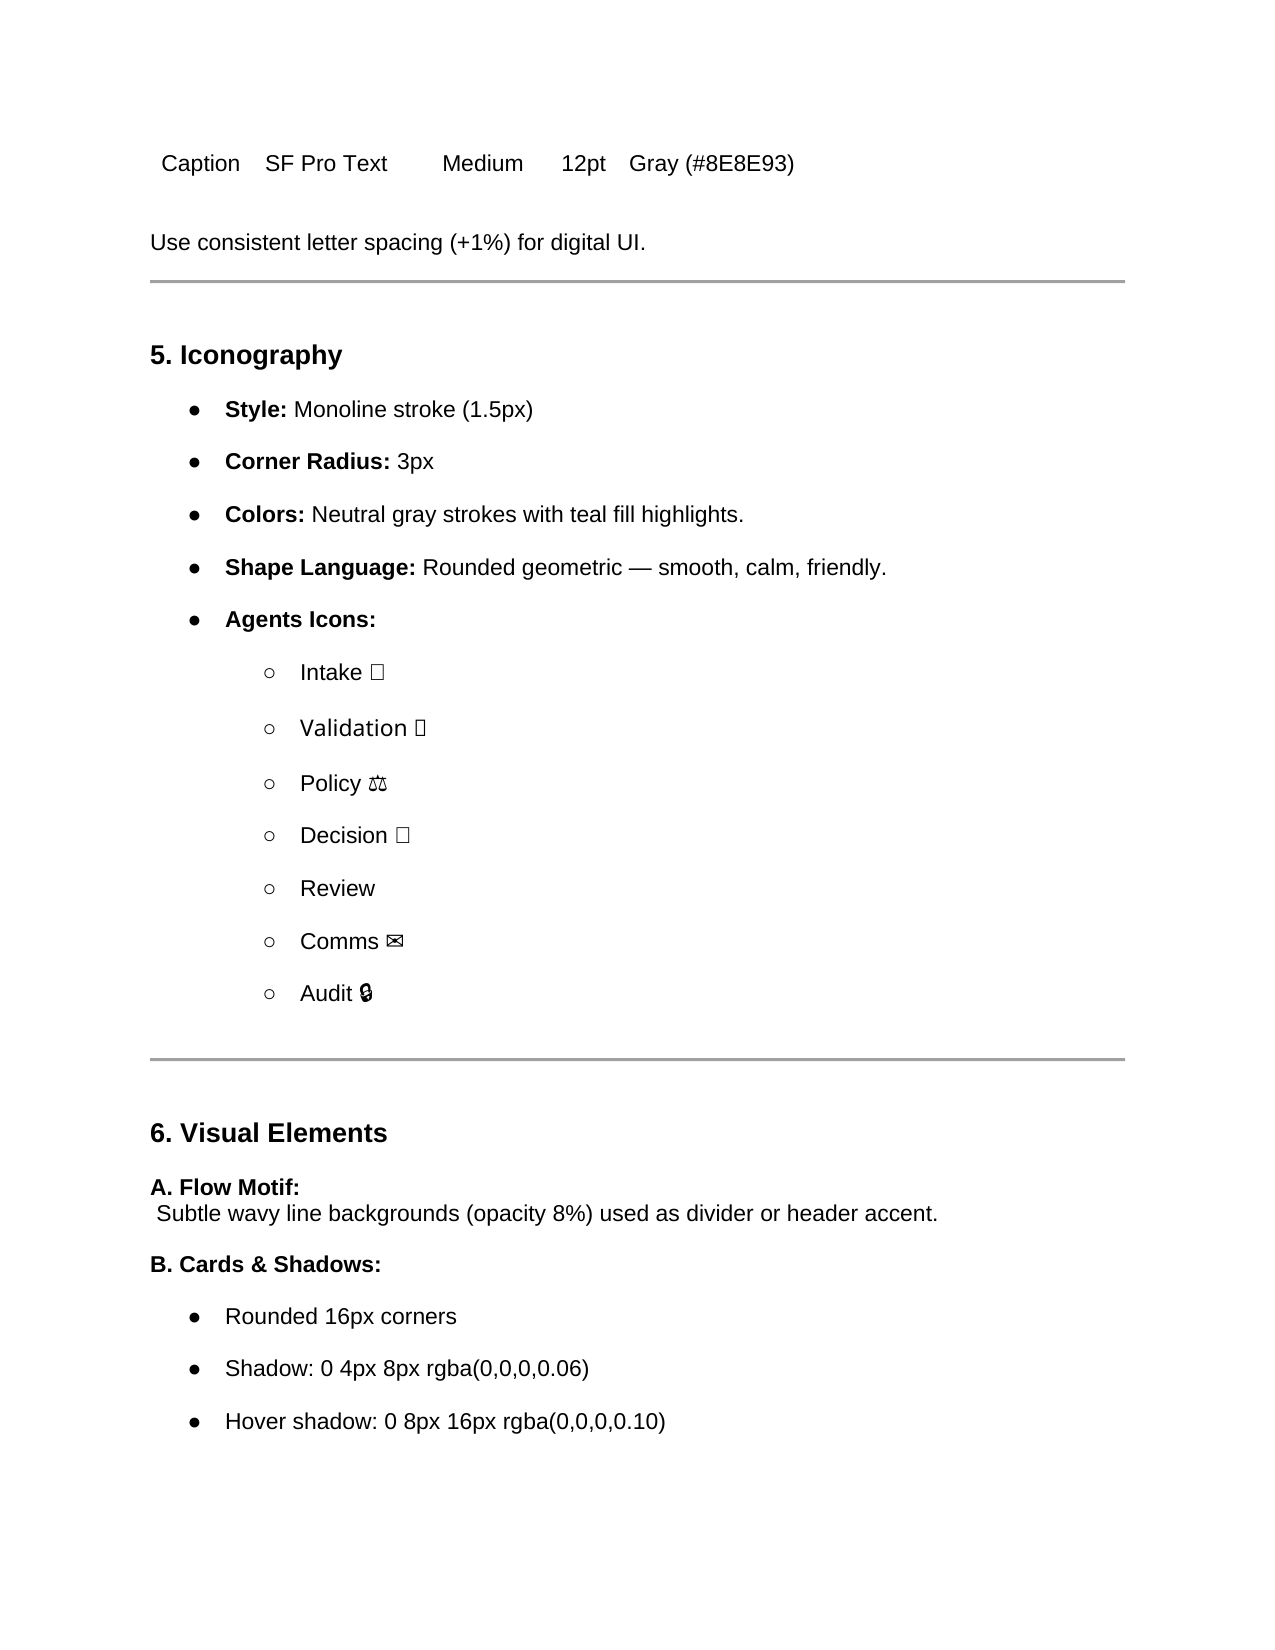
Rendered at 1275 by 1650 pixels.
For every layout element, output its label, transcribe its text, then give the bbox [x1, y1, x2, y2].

text A. Flow Motif: Subtle wavy line backgrounds (opacity 8%) used as divider or header accent. [150, 1174, 1125, 1226]
subtitle 5. Iconography [150, 339, 1125, 371]
list Policy ⚖️ [262, 769, 1125, 822]
table_cell Medium [431, 150, 550, 204]
list Rounded 16px corners [187, 1303, 1125, 1355]
table_cell SF Pro Text [254, 150, 431, 204]
table_cell 12pt [550, 150, 618, 204]
list Decision 🤖 [262, 822, 1125, 875]
list Comms ✉️ [262, 928, 1125, 980]
text B. Cards & Shadows: [150, 1251, 1125, 1278]
list Hover shadow: 0 8px 16px rgba(0,0,0,0.10) [187, 1408, 1125, 1461]
list Audit 🔒 [262, 980, 1125, 1033]
list Review 👩‍💼 [262, 875, 1125, 928]
list Shape Language: Rounded geometric — smooth, calm, friendly. [187, 554, 1125, 606]
list Corner Radius: 3px [187, 448, 1125, 501]
table_cell Gray (#8E8E93) [618, 150, 807, 204]
list Style: Monoline stroke (1.5px) [187, 396, 1125, 448]
table_cell Caption [150, 150, 254, 204]
list Colors: Neutral gray strokes with teal fill highlights. [187, 501, 1125, 554]
list Agents Icons: [187, 606, 1125, 659]
list Validation ✅ [262, 712, 1125, 769]
list Shadow: 0 4px 8px rgba(0,0,0,0.06) [187, 1355, 1125, 1408]
text Use consistent letter spacing (+1%) for digital UI. [150, 229, 1125, 255]
subtitle 6. Visual Elements [150, 1117, 1125, 1149]
list Intake 🧾 [262, 659, 1125, 712]
